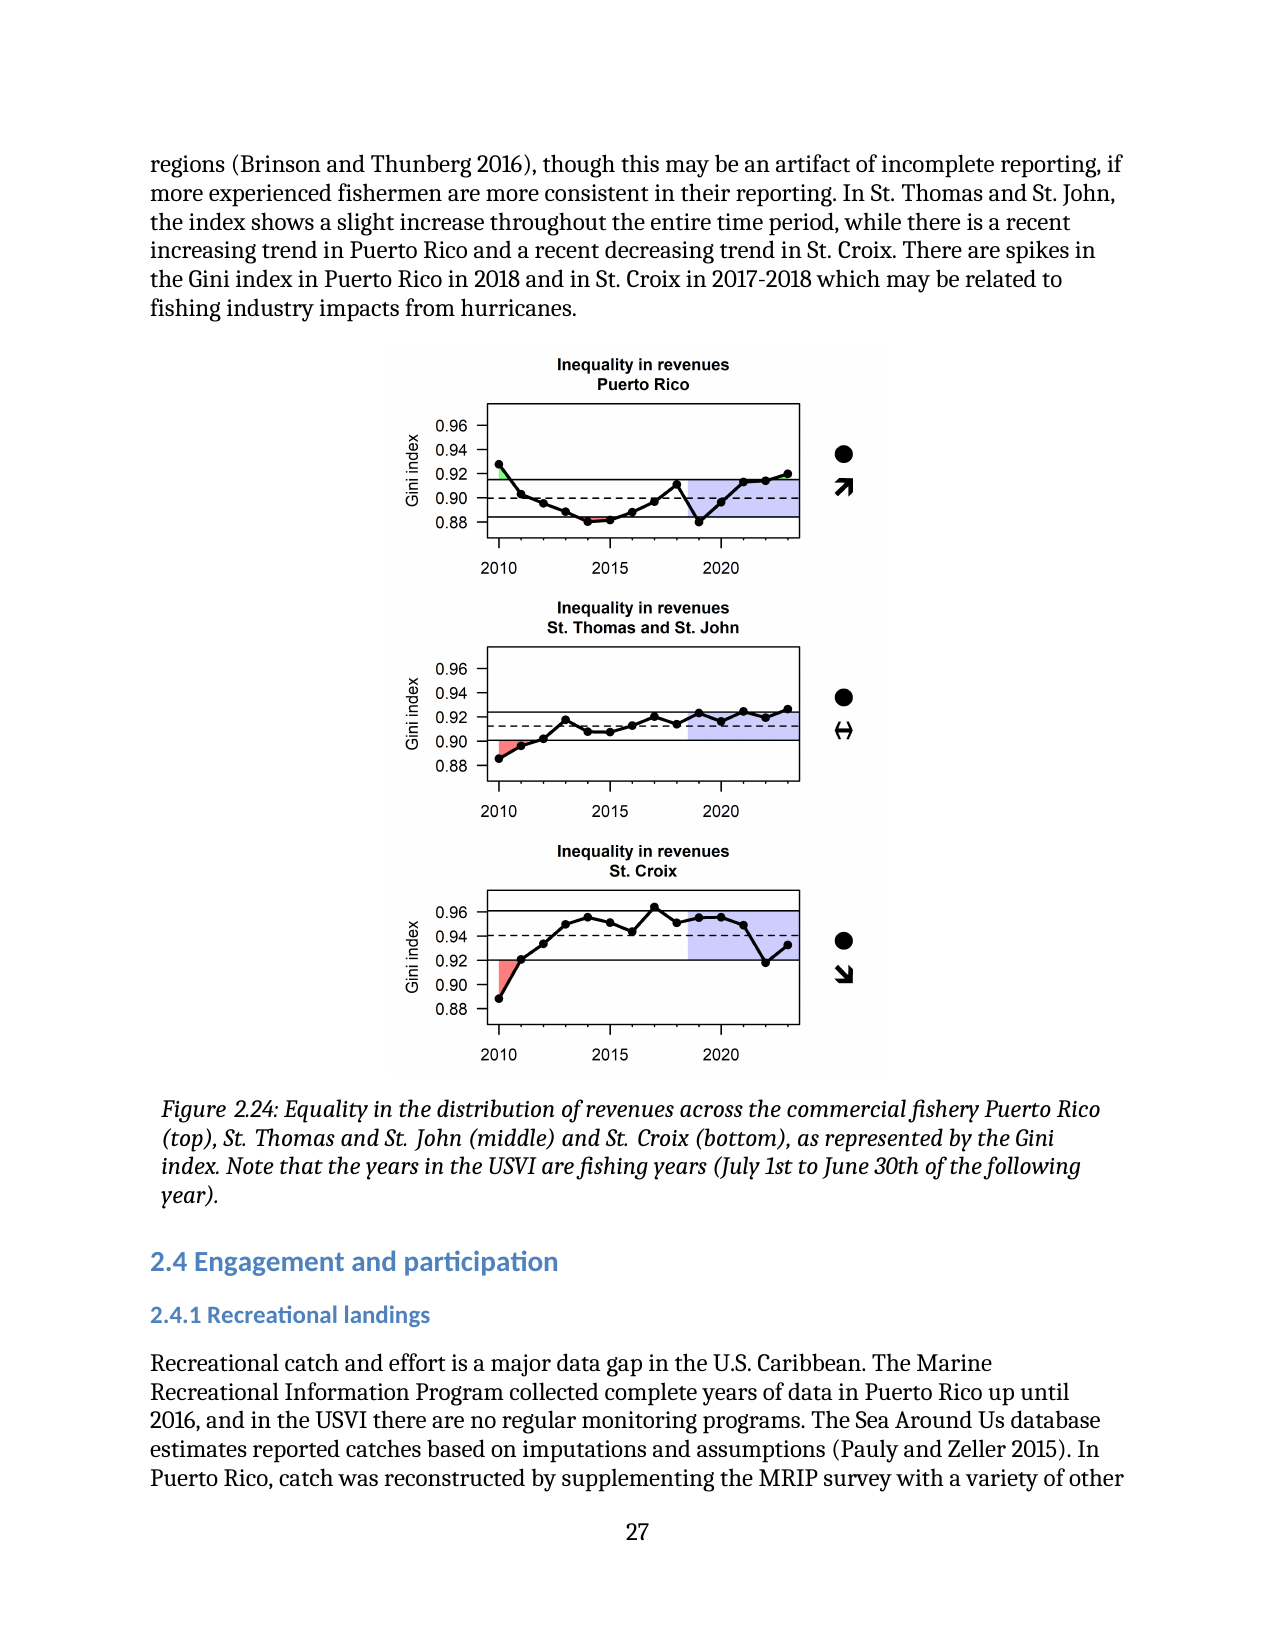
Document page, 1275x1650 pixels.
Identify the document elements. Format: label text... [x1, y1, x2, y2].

table_header Figure 2.24: Equality in the distribution of revenues across the commercial fishery Puerto Rico (top), St. Thomas and St. John (middle) and St. Croix (bottom), as represented by the Gini index. Note that the years in the USVI are fishing years (July 1st to June 30th of the following year). [150, 341, 1125, 1222]
subtitle 2.4.1 Recreational landings [150, 1299, 1125, 1330]
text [150, 1349, 1125, 1493]
picture [388, 345, 888, 1074]
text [150, 150, 1125, 322]
subtitle 2.4 Engagement and participation [150, 1243, 1125, 1279]
